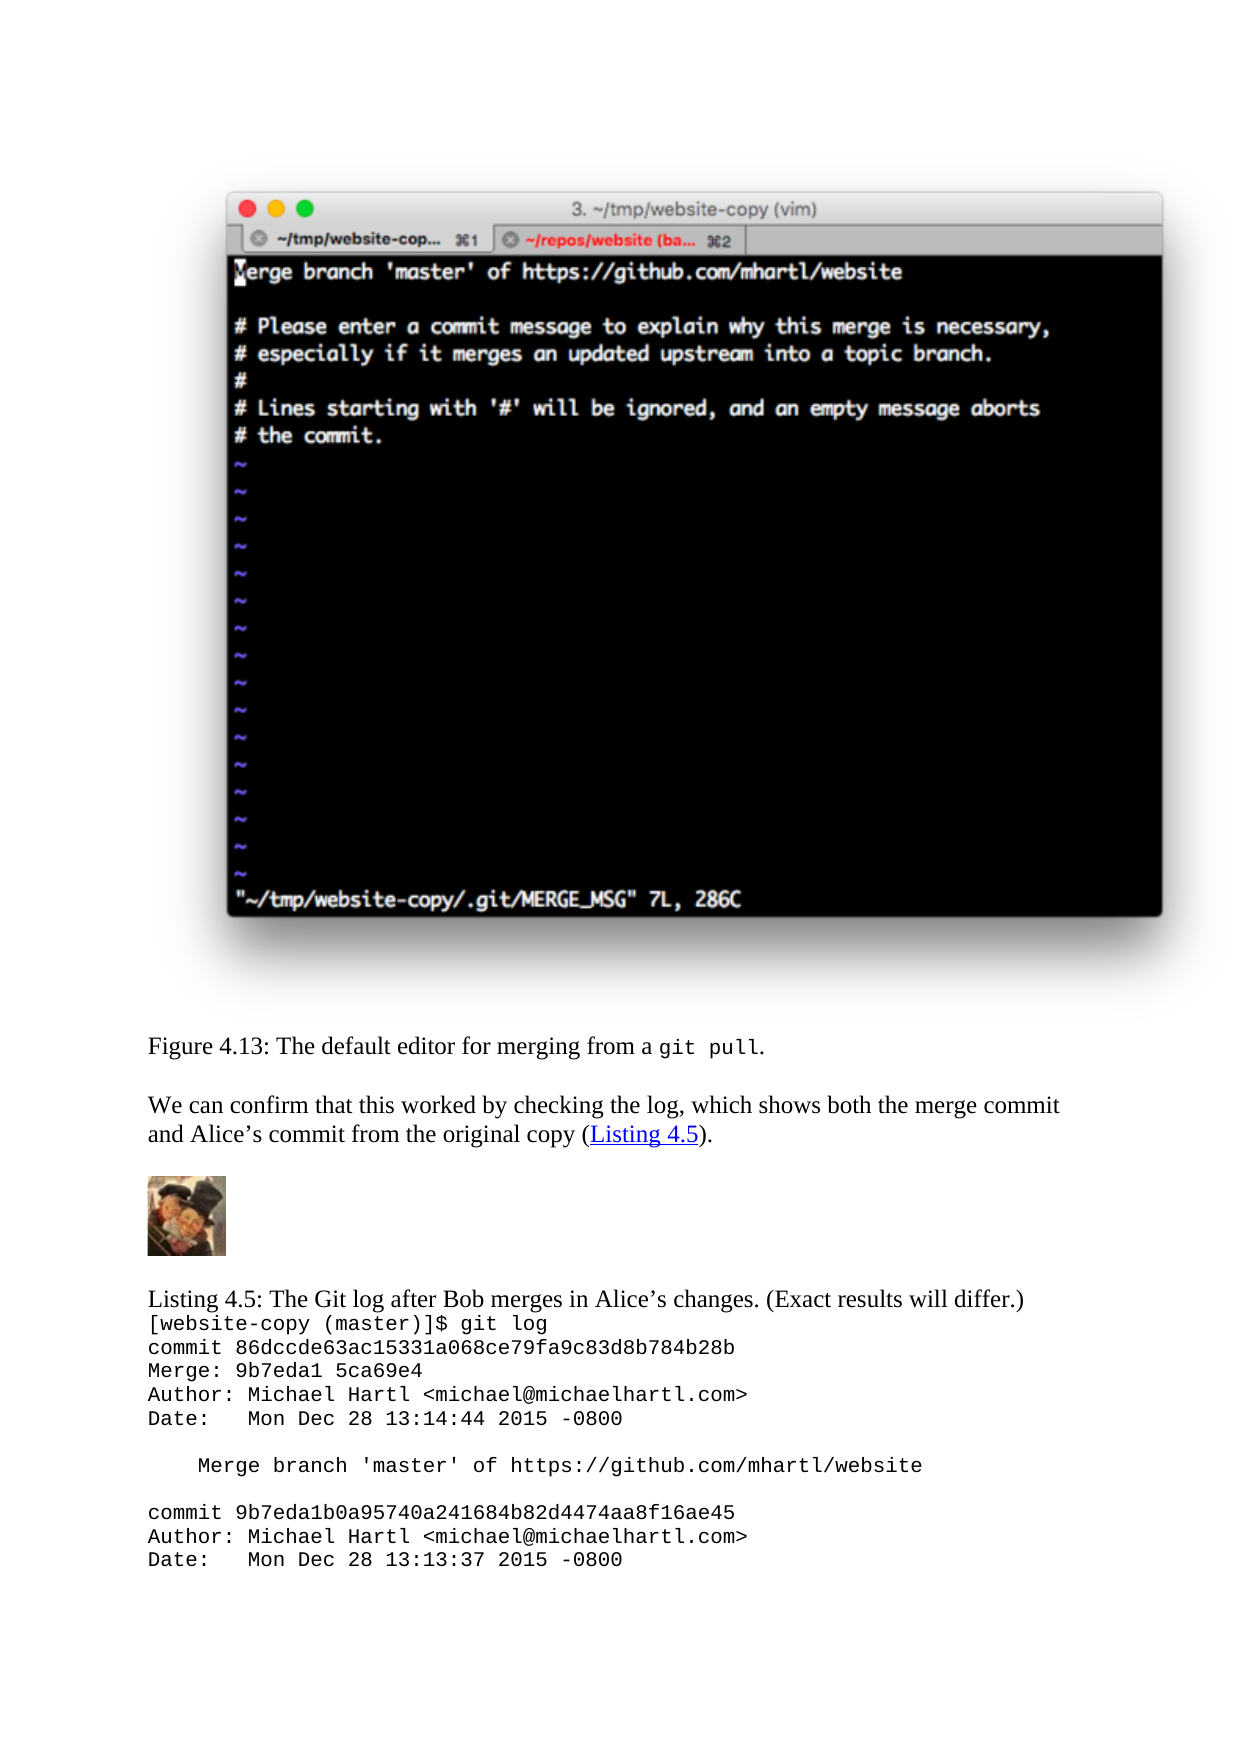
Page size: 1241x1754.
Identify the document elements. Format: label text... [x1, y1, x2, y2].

text Merge: 9b7eda1 5ca69e4 [148, 1360, 1093, 1384]
text We can confirm that this worked by checking the log, which shows both the merge commit and Alice’s commit from the original copy (Listing 4.5). [148, 1090, 1093, 1148]
text Listing 4.5: The Git log after Bob merges in Alice’s changes. (Exact results will differ.) [148, 1284, 1093, 1313]
text Merge branch 'master' of https://github.com/mhartl/website [148, 1455, 1093, 1478]
picture [147, 1176, 226, 1256]
text commit 86dccde63ac15331a068ce79fa9c83d8b784b28b [148, 1337, 1093, 1360]
picture [147, 147, 1241, 1032]
text commit 9b7eda1b0a95740a241684b82d4474aa8f16ae45 [148, 1502, 1093, 1526]
text Date: Mon Dec 28 13:13:37 2015 -0800 [148, 1549, 1093, 1573]
text Author: Michael Hartl <michael@michaelhartl.com> [148, 1384, 1093, 1408]
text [148, 1526, 1093, 1549]
text [website-copy (master)]$ git log [148, 1313, 1093, 1337]
text Figure 4.13: The default editor for merging from a git pull. [148, 1032, 1093, 1061]
text Date: Mon Dec 28 13:14:44 2015 -0800 [148, 1408, 1093, 1431]
